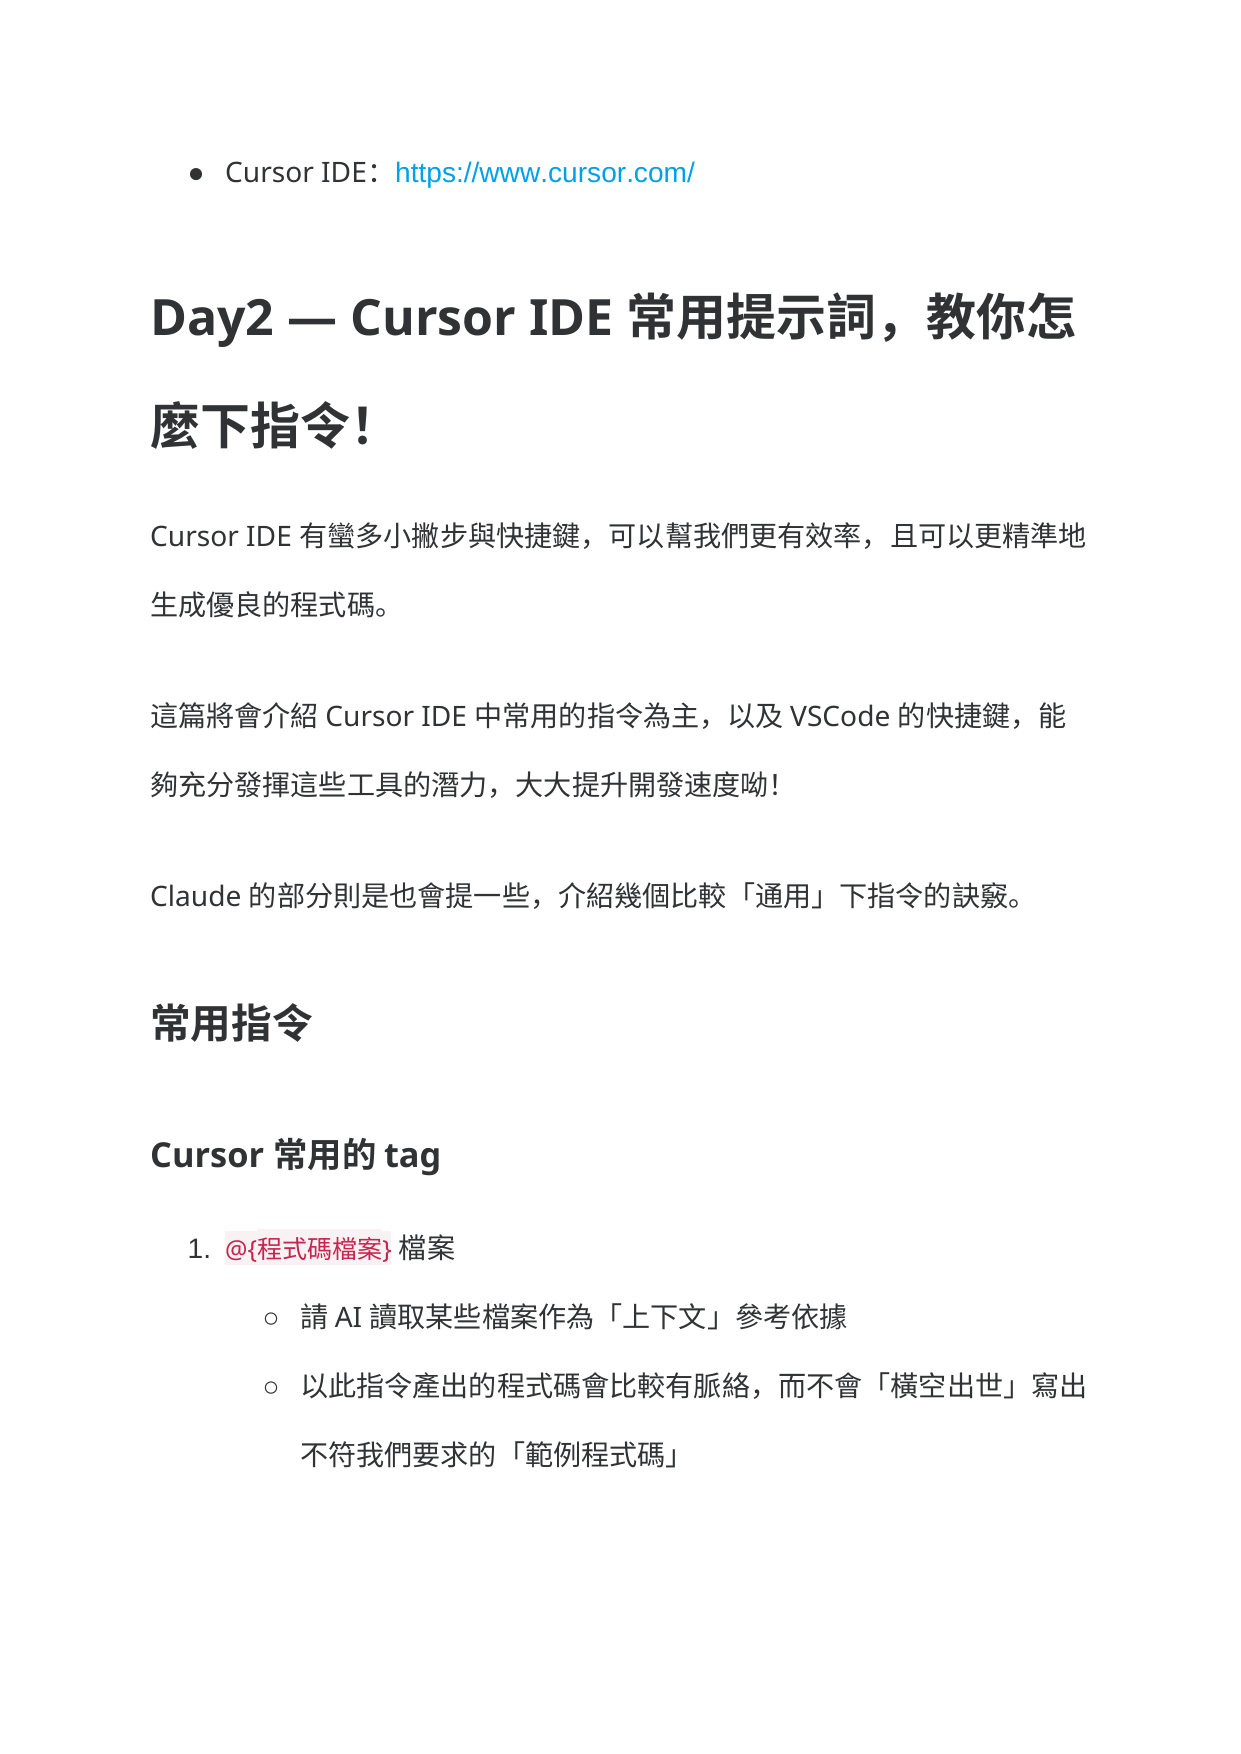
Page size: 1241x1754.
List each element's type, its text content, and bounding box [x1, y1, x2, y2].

subtitle 常用指令 [150, 991, 1090, 1050]
list Cursor IDE：https://www.cursor.com/ [187, 150, 1090, 191]
list 請 AI 讀取某些檔案作為「上下文」參考依據 [262, 1295, 1090, 1336]
subtitle Day2 — Cursor IDE 常用提示詞，教你怎麼下指令！ [150, 278, 1090, 459]
text Cursor IDE 有蠻多小撇步與快捷鍵，可以幫我們更有效率，且可以更精準地生成優良的程式碼。 [150, 514, 1090, 624]
text Claude 的部分則是也會提一些，介紹幾個比較「通用」下指令的訣竅。 [150, 874, 1090, 915]
list @{程式碼檔案} 檔案 [187, 1225, 1090, 1266]
text 這篇將會介紹 Cursor IDE 中常用的指令為主，以及 VSCode 的快捷鍵，能夠充分發揮這些工具的潛力，大大提升開發速度呦！ [150, 694, 1090, 804]
subtitle Cursor 常用的 tag [150, 1127, 1090, 1177]
list 以此指令產出的程式碼會比較有脈絡，而不會「橫空出世」寫出不符我們要求的「範例程式碼」 [262, 1364, 1090, 1474]
